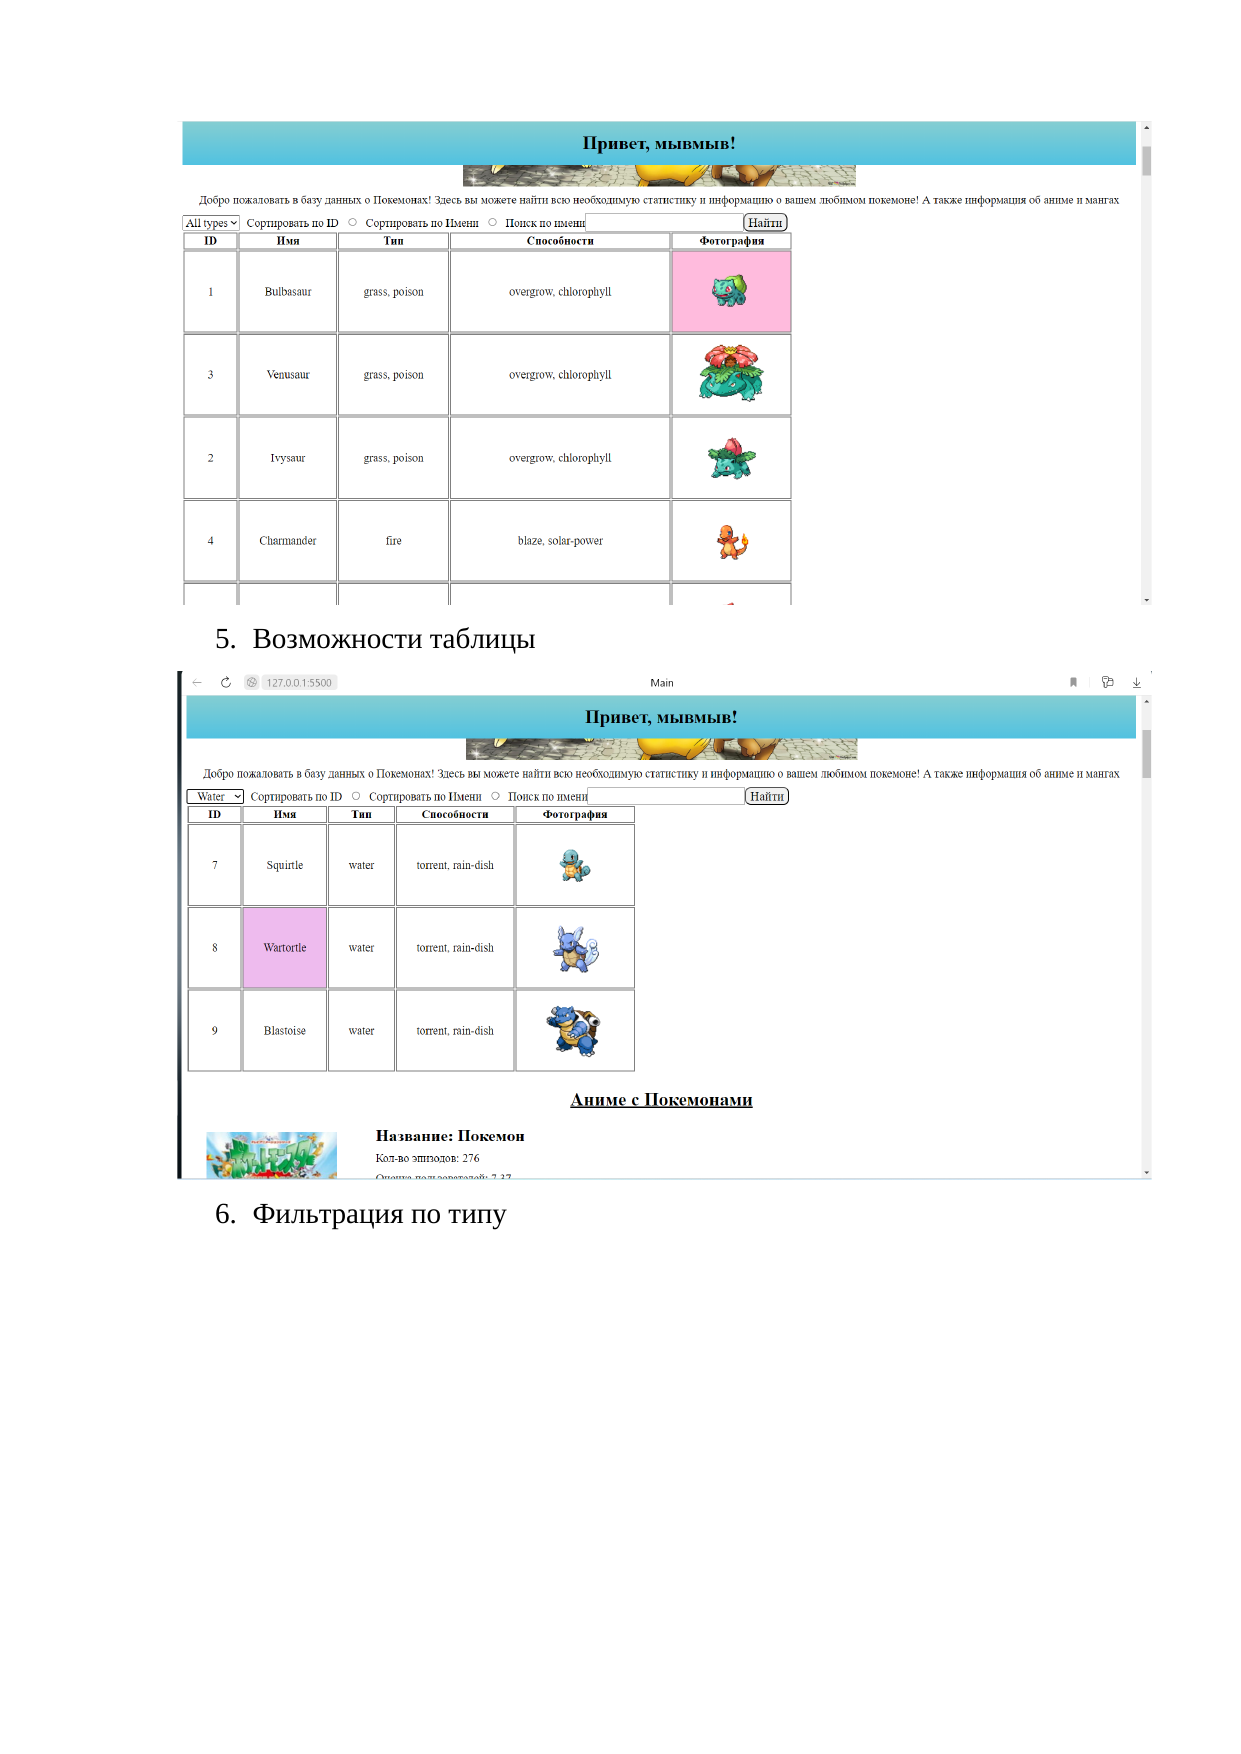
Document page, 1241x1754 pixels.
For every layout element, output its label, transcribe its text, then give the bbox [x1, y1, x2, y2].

list Фильтрация по типу [215, 1196, 1152, 1230]
picture [177, 671, 1152, 1180]
list Возможности таблицы [215, 621, 1152, 655]
picture [177, 118, 1152, 605]
